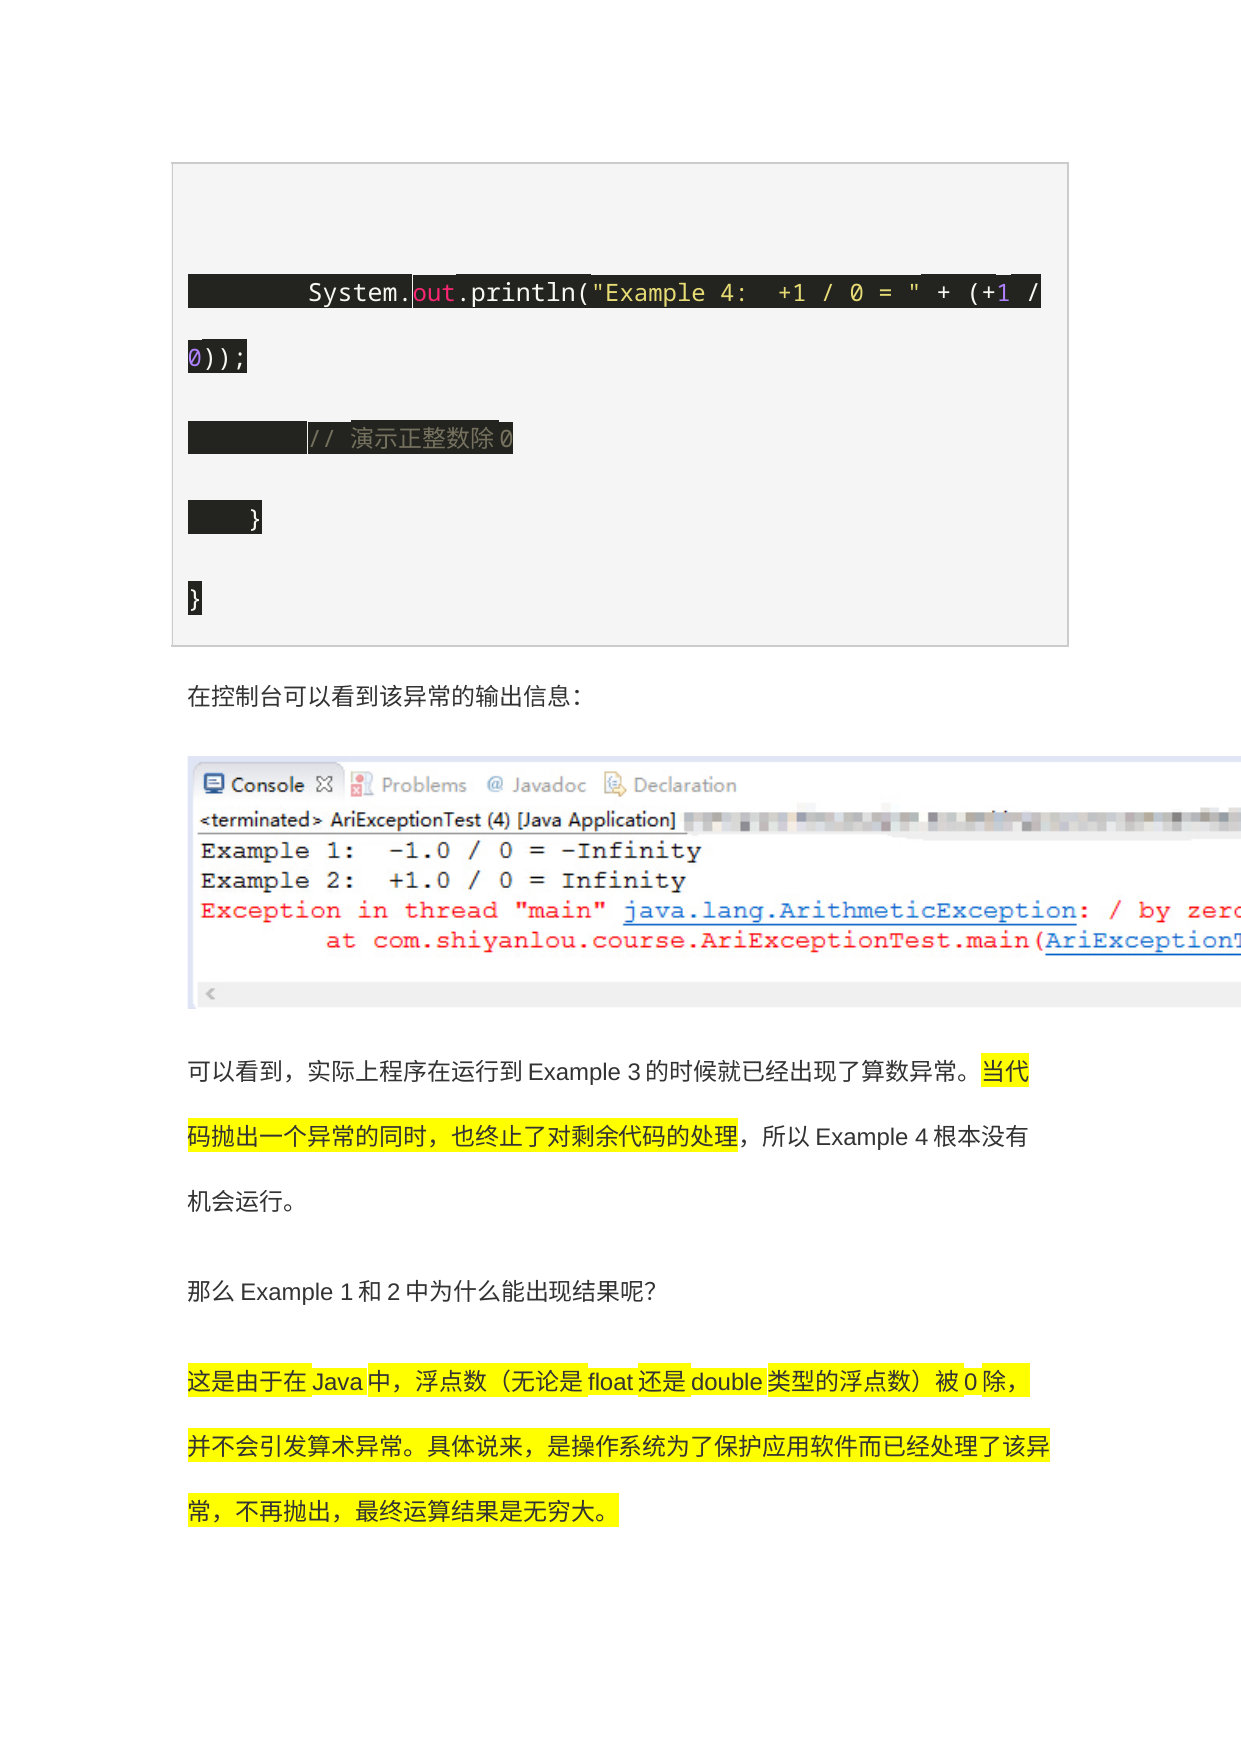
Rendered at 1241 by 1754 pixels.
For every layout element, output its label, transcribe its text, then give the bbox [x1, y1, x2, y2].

text System.out.println("Example 4: +1 / 0 = " + (+1 / 0)); [173, 243, 1067, 388]
text 那么Example 1和2中为什么能出现结果呢？ [187, 1257, 1053, 1322]
text // 演示正整数除0 [173, 388, 1067, 469]
text 可以看到，实际上程序在运行到Example 3的时候就已经出现了算数异常。当代码抛出一个异常的同时，也终止了对剩余代码的处理，所以Example 4根本没有机会运行。 [187, 1037, 1053, 1232]
text } [173, 549, 1067, 645]
picture [187, 756, 1241, 1009]
text } [173, 469, 1067, 549]
text 在控制台可以看到该异常的输出信息： [187, 662, 1053, 727]
text 这是由于在Java中，浮点数（无论是float还是double类型的浮点数）被0除，并不会引发算术异常。具体说来，是操作系统为了保护应用软件而已经处理了该异常，不再抛出，最终运算结果是无穷大。 [187, 1347, 1053, 1542]
